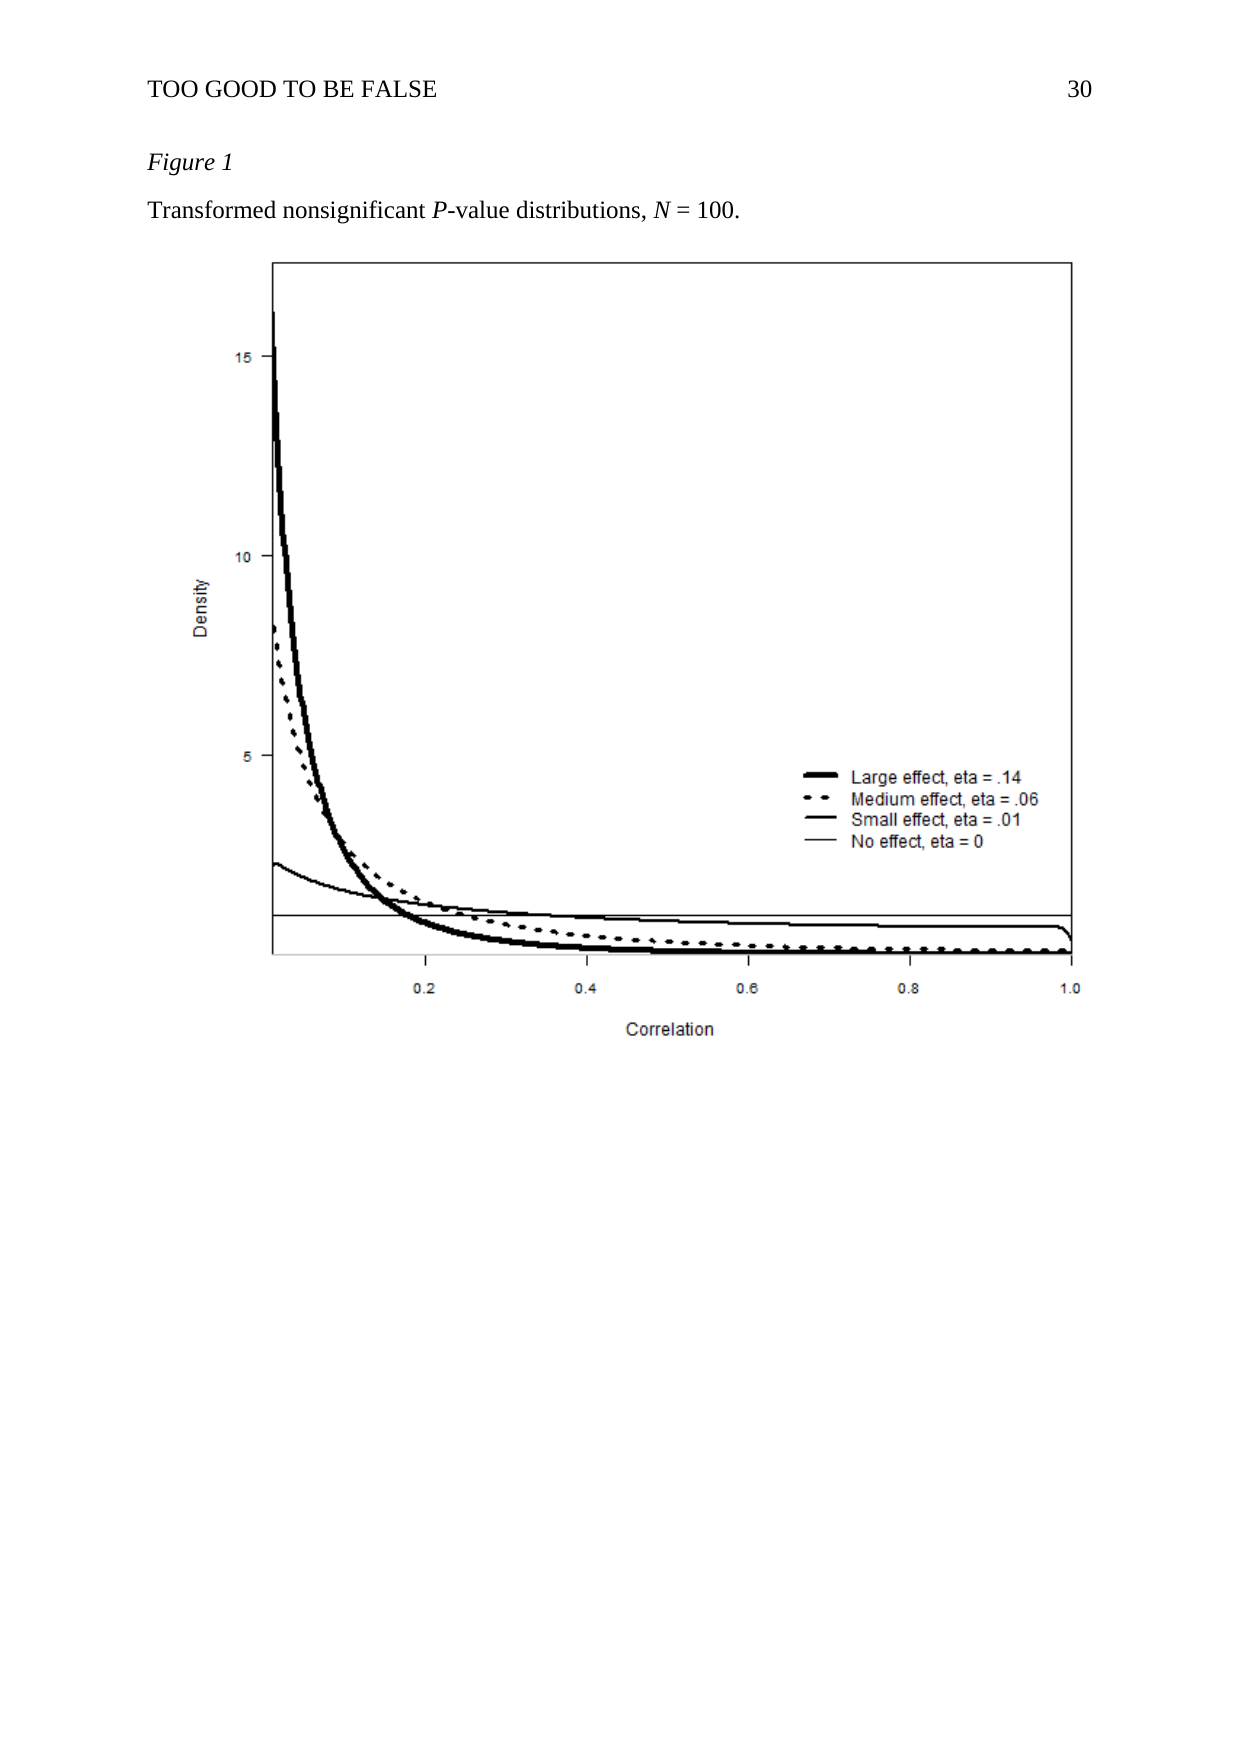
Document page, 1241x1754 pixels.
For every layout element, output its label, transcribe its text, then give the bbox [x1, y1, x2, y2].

text Figure 1 [147, 147, 1093, 176]
text Transformed nonsignificant P-value distributions, N = 100. [147, 195, 1093, 223]
picture [147, 242, 1093, 1081]
